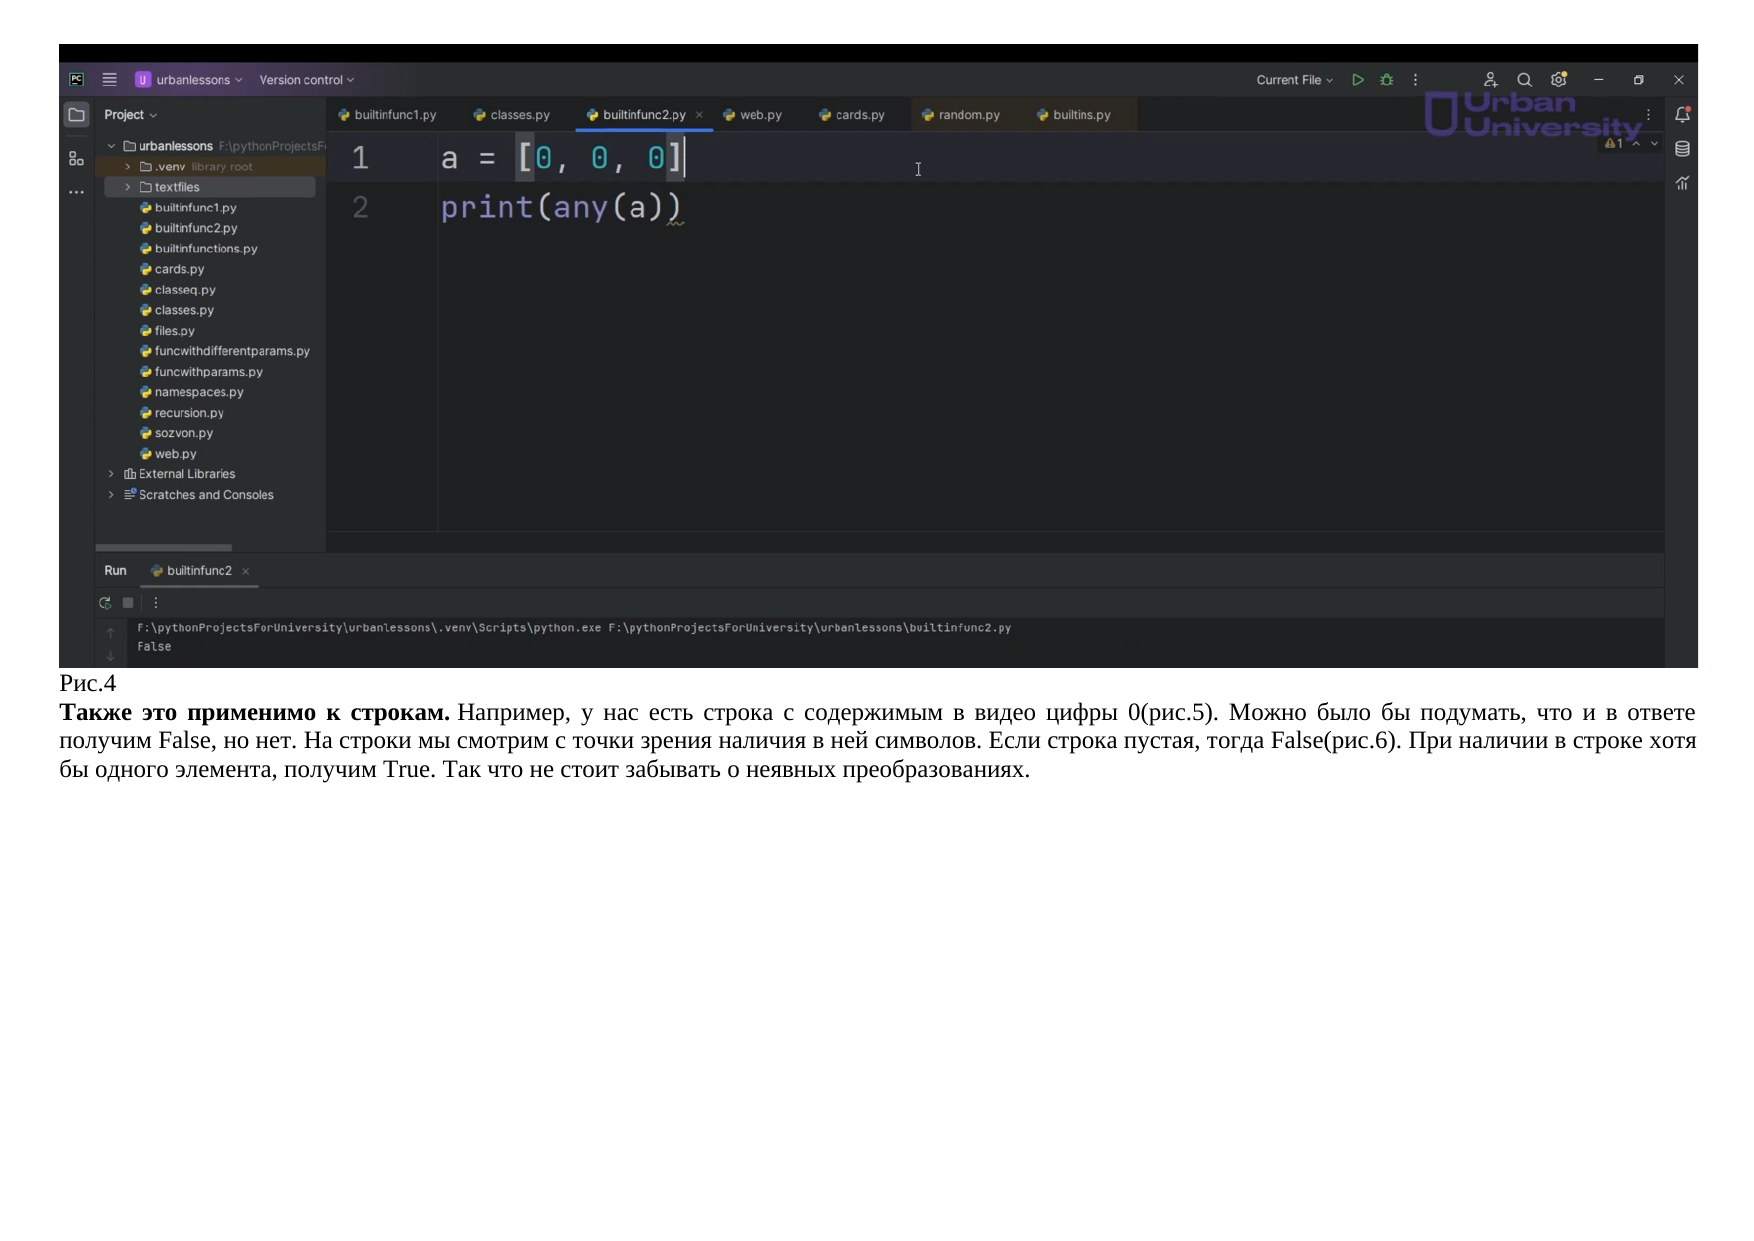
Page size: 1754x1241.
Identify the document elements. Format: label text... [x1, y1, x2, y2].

text Также это применимо к строкам. Например, у нас есть строка с содержимым в видео цифры 0(рис.5). Можно было бы подумать, что и в ответе получим False, но нет. На строки мы смотрим с точки зрения наличия в ней символов. Если строка пустая, тогда False(рис.6). При наличии в строке хотя бы одного элемента, получим True. Так что не стоит забывать о неявных преобразованиях. [59, 697, 1698, 783]
picture [59, 44, 1699, 668]
text Рис.4 [59, 668, 1698, 697]
